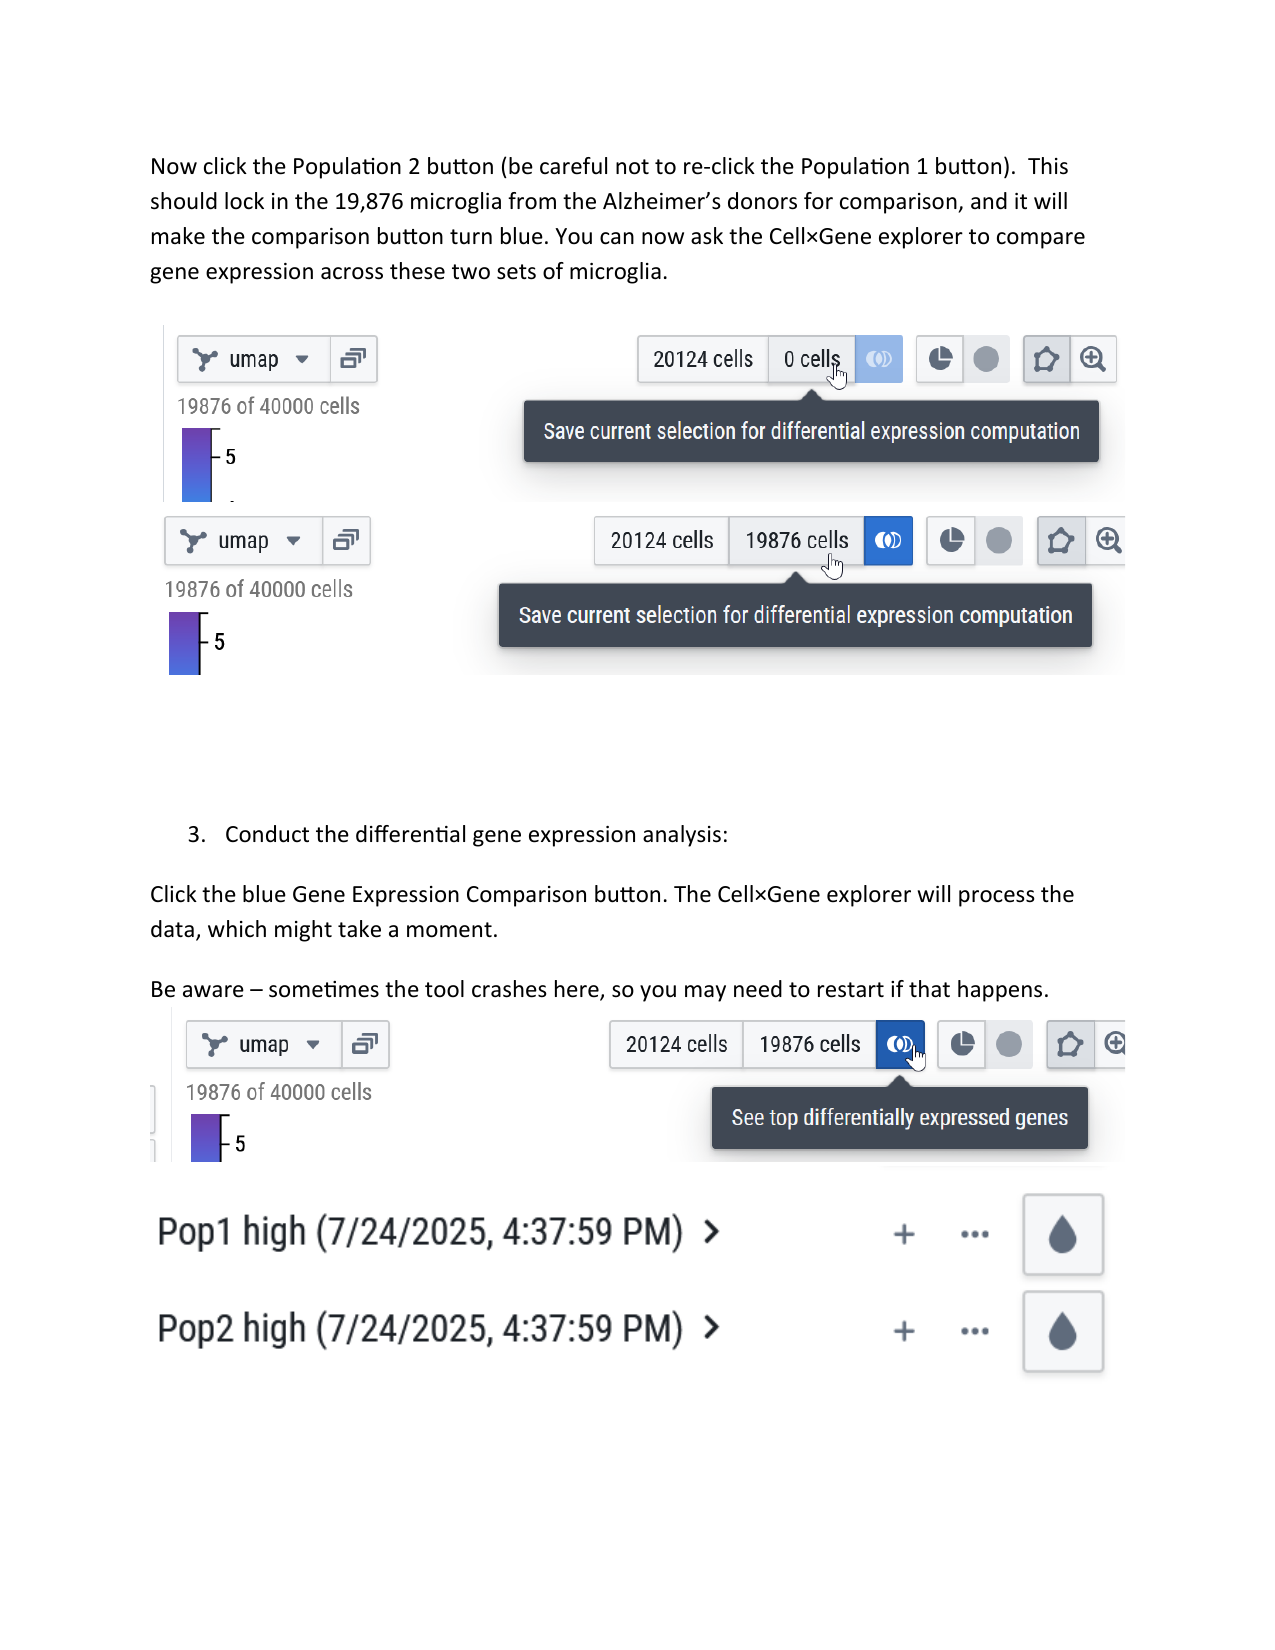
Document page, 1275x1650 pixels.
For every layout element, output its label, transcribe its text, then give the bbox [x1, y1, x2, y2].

picture [150, 1007, 1125, 1162]
text Be aware – sometimes the tool crashes here, so you may need to restart if that happens. [150, 973, 1125, 1007]
text Click the blue Gene Expression Comparison button. The Cell×Gene explorer will process the data, which might take a moment. [150, 878, 1125, 944]
picture [150, 325, 1125, 502]
text Now click the Population 2 button (be careful not to re-click the Population 1 button). This should lock in the 19,876 microglia from the Alzheimer’s donors for comparison, and it will make the comparison button turn blue. You can now ask the Cell×Gene explorer to compare gene expression across these two sets of microglia. [150, 150, 1125, 286]
list Conduct the differential gene expression analysis: [187, 818, 1125, 849]
picture [150, 1166, 1125, 1450]
picture [150, 506, 1125, 675]
